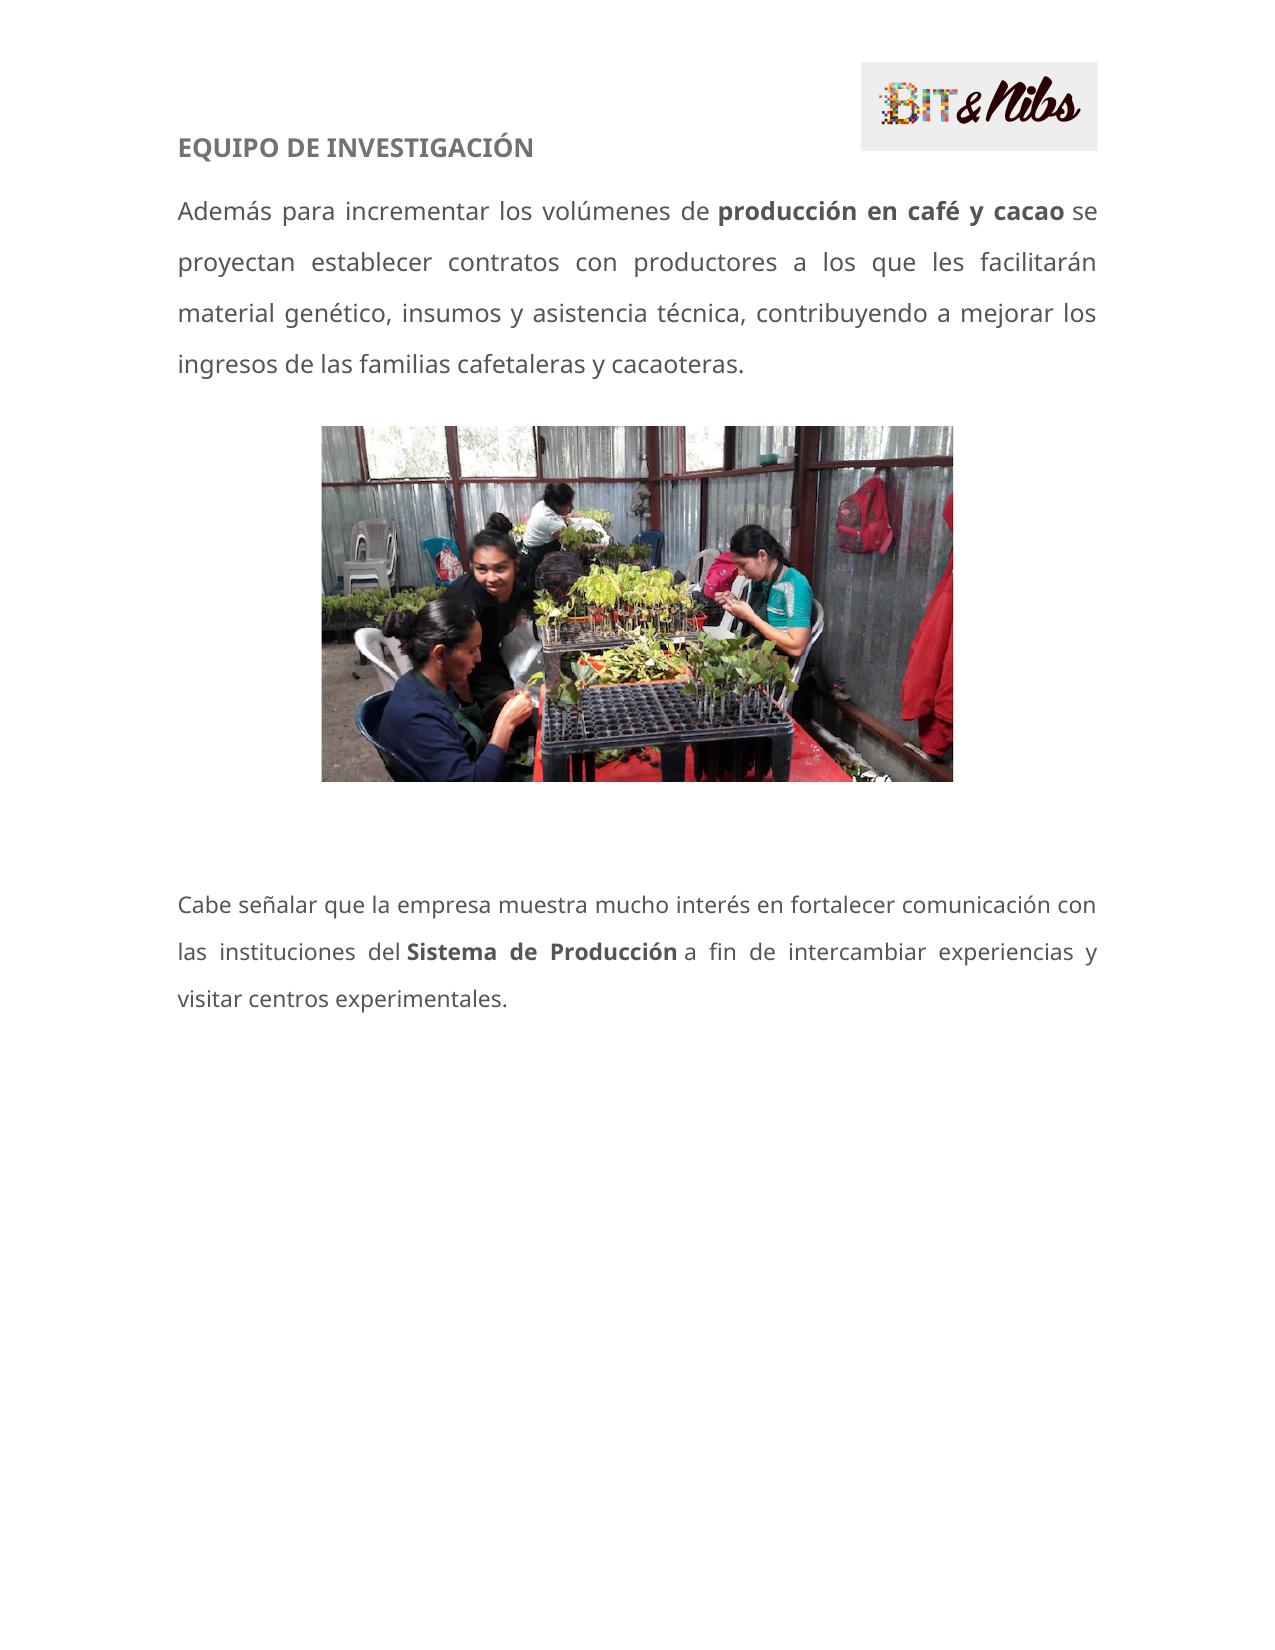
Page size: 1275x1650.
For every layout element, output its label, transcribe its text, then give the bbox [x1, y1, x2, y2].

text Cabe señalar que la empresa muestra mucho interés en fortalecer comunicación con las instituciones del Sistema de Producción a fin de intercambiar experiencias y visitar centros experimentales. [177, 839, 1098, 1014]
picture [321, 426, 954, 782]
picture [860, 62, 1098, 151]
text Además para incrementar los volúmenes de producción en café y cacao se proyectan establecer contratos con productores a los que les facilitarán material genético, insumos y asistencia técnica, contribuyendo a mejorar los ingresos de las familias cafetaleras y cacaoteras. [177, 193, 1098, 381]
